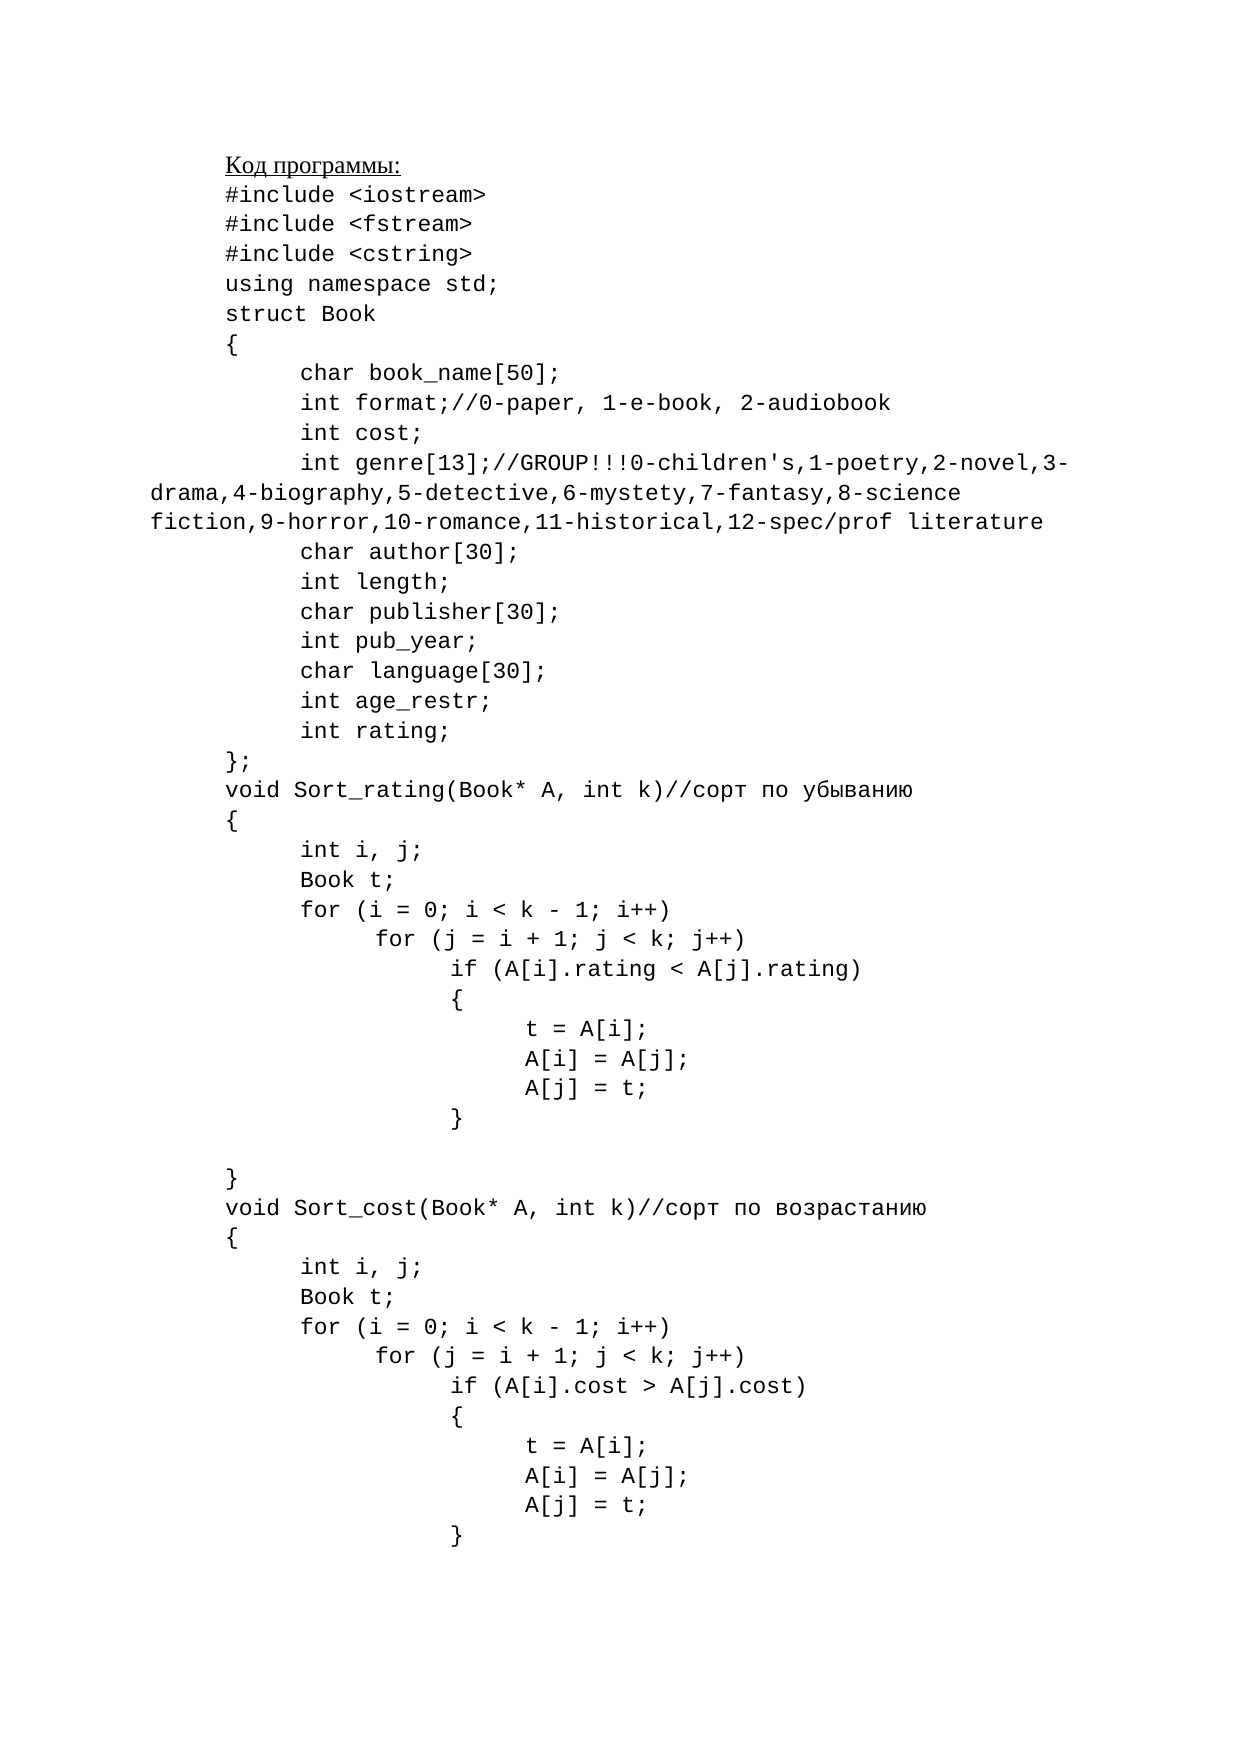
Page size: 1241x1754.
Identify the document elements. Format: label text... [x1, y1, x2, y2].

text #include <cstring> [150, 243, 1090, 268]
text for (i = 0; i < k - 1; i++) [150, 898, 1090, 924]
text for (j = i + 1; j < k; j++) [150, 928, 1090, 954]
text } [150, 1166, 1090, 1192]
text { [150, 1226, 1090, 1252]
text int pub_year; [150, 630, 1090, 656]
text A[j] = t; [150, 1077, 1090, 1103]
text using namespace std; [150, 272, 1090, 298]
text char publisher[30]; [150, 600, 1090, 626]
text for (i = 0; i < k - 1; i++) [150, 1315, 1090, 1341]
text char author[30]; [150, 541, 1090, 566]
text Код программы: [150, 150, 1090, 179]
text { [150, 809, 1090, 834]
text char book_name[50]; [150, 362, 1090, 388]
text { [150, 1404, 1090, 1430]
text } [150, 1107, 1090, 1132]
text int length; [150, 570, 1090, 596]
text int rating; [150, 719, 1090, 745]
text if (A[i].cost > A[j].cost) [150, 1375, 1090, 1401]
text }; [150, 749, 1090, 775]
text { [150, 987, 1090, 1013]
text #include <fstream> [150, 213, 1090, 239]
text for (j = i + 1; j < k; j++) [150, 1345, 1090, 1371]
text A[i] = A[j]; [150, 1464, 1090, 1490]
text int age_restr; [150, 689, 1090, 715]
text int i, j; [150, 1256, 1090, 1281]
text } [150, 1524, 1090, 1549]
text A[j] = t; [150, 1494, 1090, 1520]
text t = A[i]; [150, 1434, 1090, 1460]
text A[i] = A[j]; [150, 1047, 1090, 1073]
text char language[30]; [150, 660, 1090, 686]
text if (A[i].rating < A[j].rating) [150, 958, 1090, 983]
text struct Book [150, 302, 1090, 328]
text int i, j; [150, 838, 1090, 864]
text void Sort_rating(Book* A, int k)//сорт по убыванию [150, 779, 1090, 805]
text int genre[13];//GROUP!!!0-children's,1-poetry,2-novel,3-drama,4-biography,5-detective,6-mystety,7-fantasy,8-science fiction,9-horror,10-romance,11-historical,12-spec/prof literature [150, 451, 1090, 537]
text void Sort_cost(Book* A, int k)//сорт по возрастанию [150, 1196, 1090, 1222]
text int format;//0-paper, 1-e-book, 2-audiobook [150, 392, 1090, 417]
text #include <iostream> [150, 183, 1090, 209]
text t = A[i]; [150, 1017, 1090, 1043]
text Book t; [150, 868, 1090, 894]
text { [150, 332, 1090, 358]
text int cost; [150, 421, 1090, 447]
text Book t; [150, 1285, 1090, 1311]
